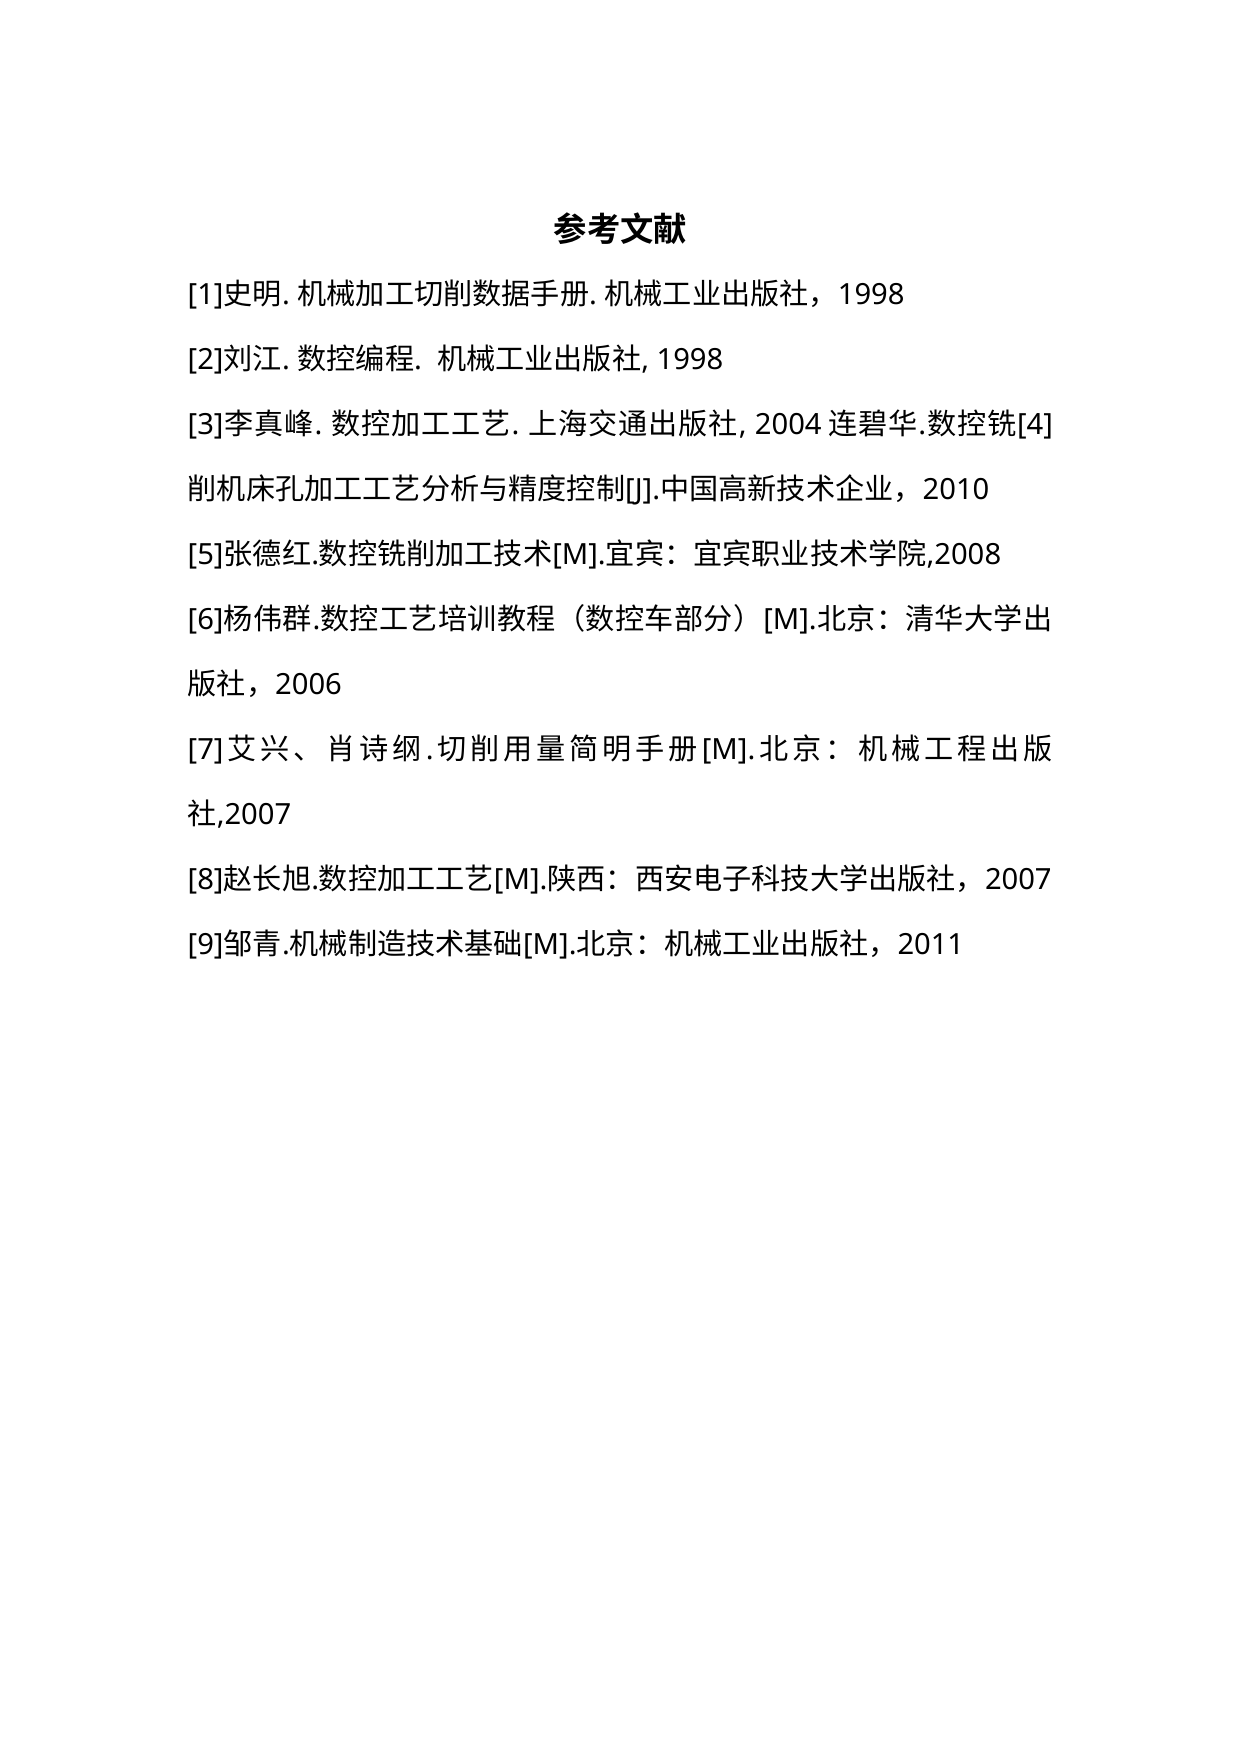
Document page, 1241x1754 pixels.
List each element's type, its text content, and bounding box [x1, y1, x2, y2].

text [1]史明. 机械加工切削数据手册. 机械工业出版社，1998 [187, 259, 1053, 324]
text 参考文献 [187, 194, 1053, 259]
text [3]李真峰. 数控加工工艺. 上海交通出版社, 2004连碧华.数控铣[4]削机床孔加工工艺分析与精度控制[J].中国高新技术企业，2010 [187, 389, 1053, 519]
text [6]杨伟群.数控工艺培训教程（数控车部分）[M].北京：清华大学出版社，2006 [187, 584, 1053, 714]
text [9]邹青.机械制造技术基础[M].北京：机械工业出版社，2011 [187, 909, 1053, 974]
text [5]张德红.数控铣削加工技术[M].宜宾：宜宾职业技术学院,2008 [187, 519, 1053, 584]
text [8]赵长旭.数控加工工艺[M].陕西：西安电子科技大学出版社，2007 [187, 844, 1053, 909]
text [7]艾兴、肖诗纲.切削用量简明手册[M].北京：机械工程出版社,2007 [187, 714, 1053, 844]
text [2]刘江. 数控编程. 机械工业出版社, 1998 [187, 324, 1053, 389]
